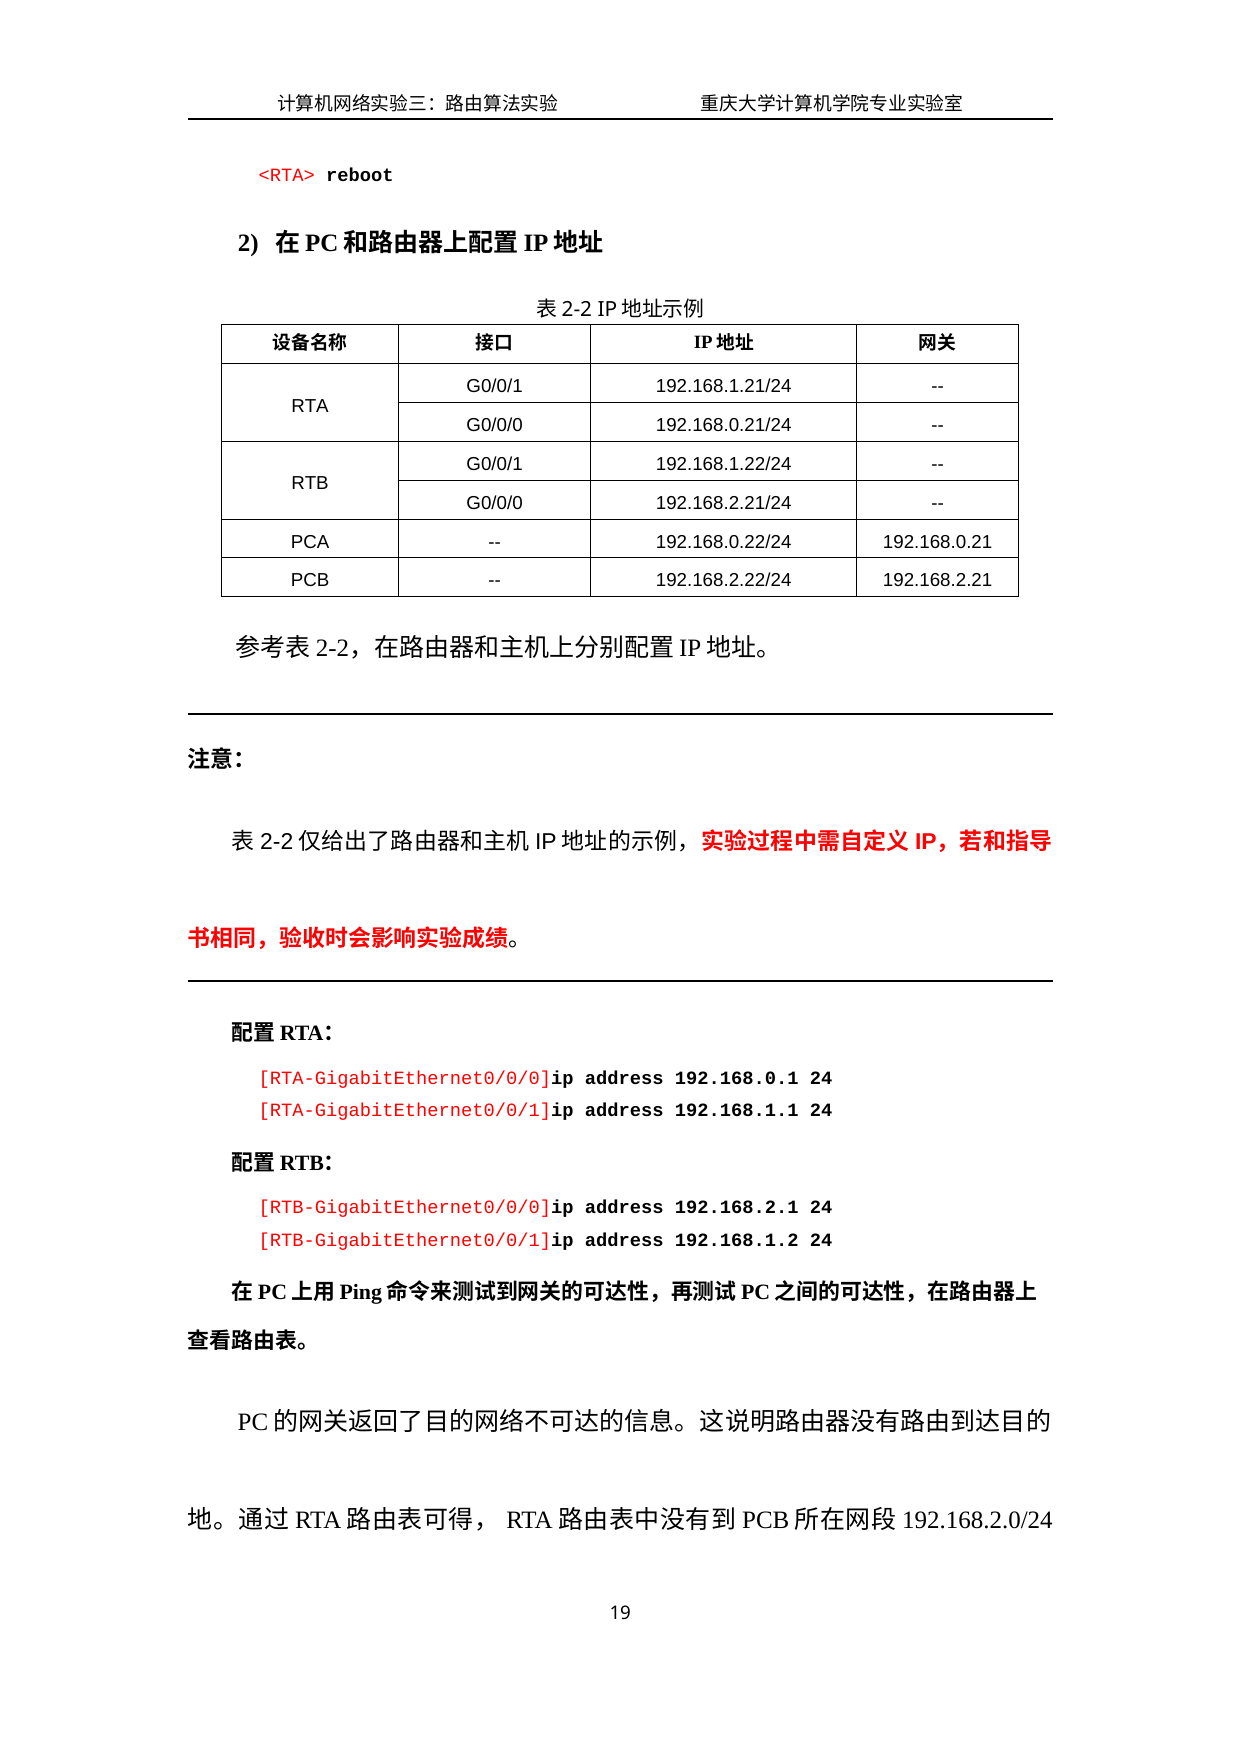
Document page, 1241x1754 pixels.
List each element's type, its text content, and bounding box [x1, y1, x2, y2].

text [RTB-GigabitEthernet0/0/0]ip address 192.168.2.1 24 [258, 1193, 1053, 1225]
table_cell 192.168.1.21/24 [591, 364, 856, 402]
table_cell -- [857, 442, 1018, 479]
text <RTA> reboot [258, 160, 1053, 192]
table_cell PCA [222, 520, 398, 557]
table_header IP地址 [591, 325, 856, 363]
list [187, 1387, 1053, 1550]
table_header 接口 [399, 325, 590, 363]
table_cell 192.168.0.21 [857, 520, 1018, 557]
text 配置RTA： [187, 1015, 1053, 1047]
table_cell -- [857, 403, 1018, 441]
table_cell RTA [222, 364, 398, 441]
table_cell 192.168.2.21 [857, 558, 1018, 596]
table_cell -- [399, 520, 590, 557]
table_header 网关 [857, 325, 1018, 363]
subtitle 注意： [187, 714, 1053, 790]
text [RTB-GigabitEthernet0/0/1]ip address 192.168.1.2 24 [258, 1225, 1053, 1258]
table_cell 192.168.1.22/24 [591, 442, 856, 479]
text [RTA-GigabitEthernet0/0/1]ip address 192.168.1.1 24 [258, 1096, 1053, 1128]
table_cell G0/0/0 [399, 481, 590, 518]
table_cell G0/0/1 [399, 442, 590, 479]
subtitle 在PC和路由器上配置IP地址 [187, 208, 1053, 273]
table_cell -- [399, 558, 590, 596]
table_cell 192.168.2.22/24 [591, 558, 856, 596]
text 在PC上用Ping命令来测试到网关的可达性，再测试PC之间的可达性，在路由器上查看路由表。 [187, 1274, 1053, 1355]
table_cell -- [857, 364, 1018, 402]
table_cell RTB [222, 442, 398, 518]
text 配置RTB： [187, 1144, 1053, 1177]
table_cell 192.168.2.21/24 [591, 481, 856, 518]
table_cell G0/0/0 [399, 403, 590, 441]
table_cell 192.168.0.21/24 [591, 403, 856, 441]
table_cell 192.168.0.22/24 [591, 520, 856, 557]
table_cell -- [857, 481, 1018, 518]
text [RTA-GigabitEthernet0/0/0]ip address 192.168.0.1 24 [258, 1063, 1053, 1096]
table_cell PCB [222, 558, 398, 596]
table_cell G0/0/1 [399, 364, 590, 402]
table_header 设备名称 [222, 325, 398, 363]
